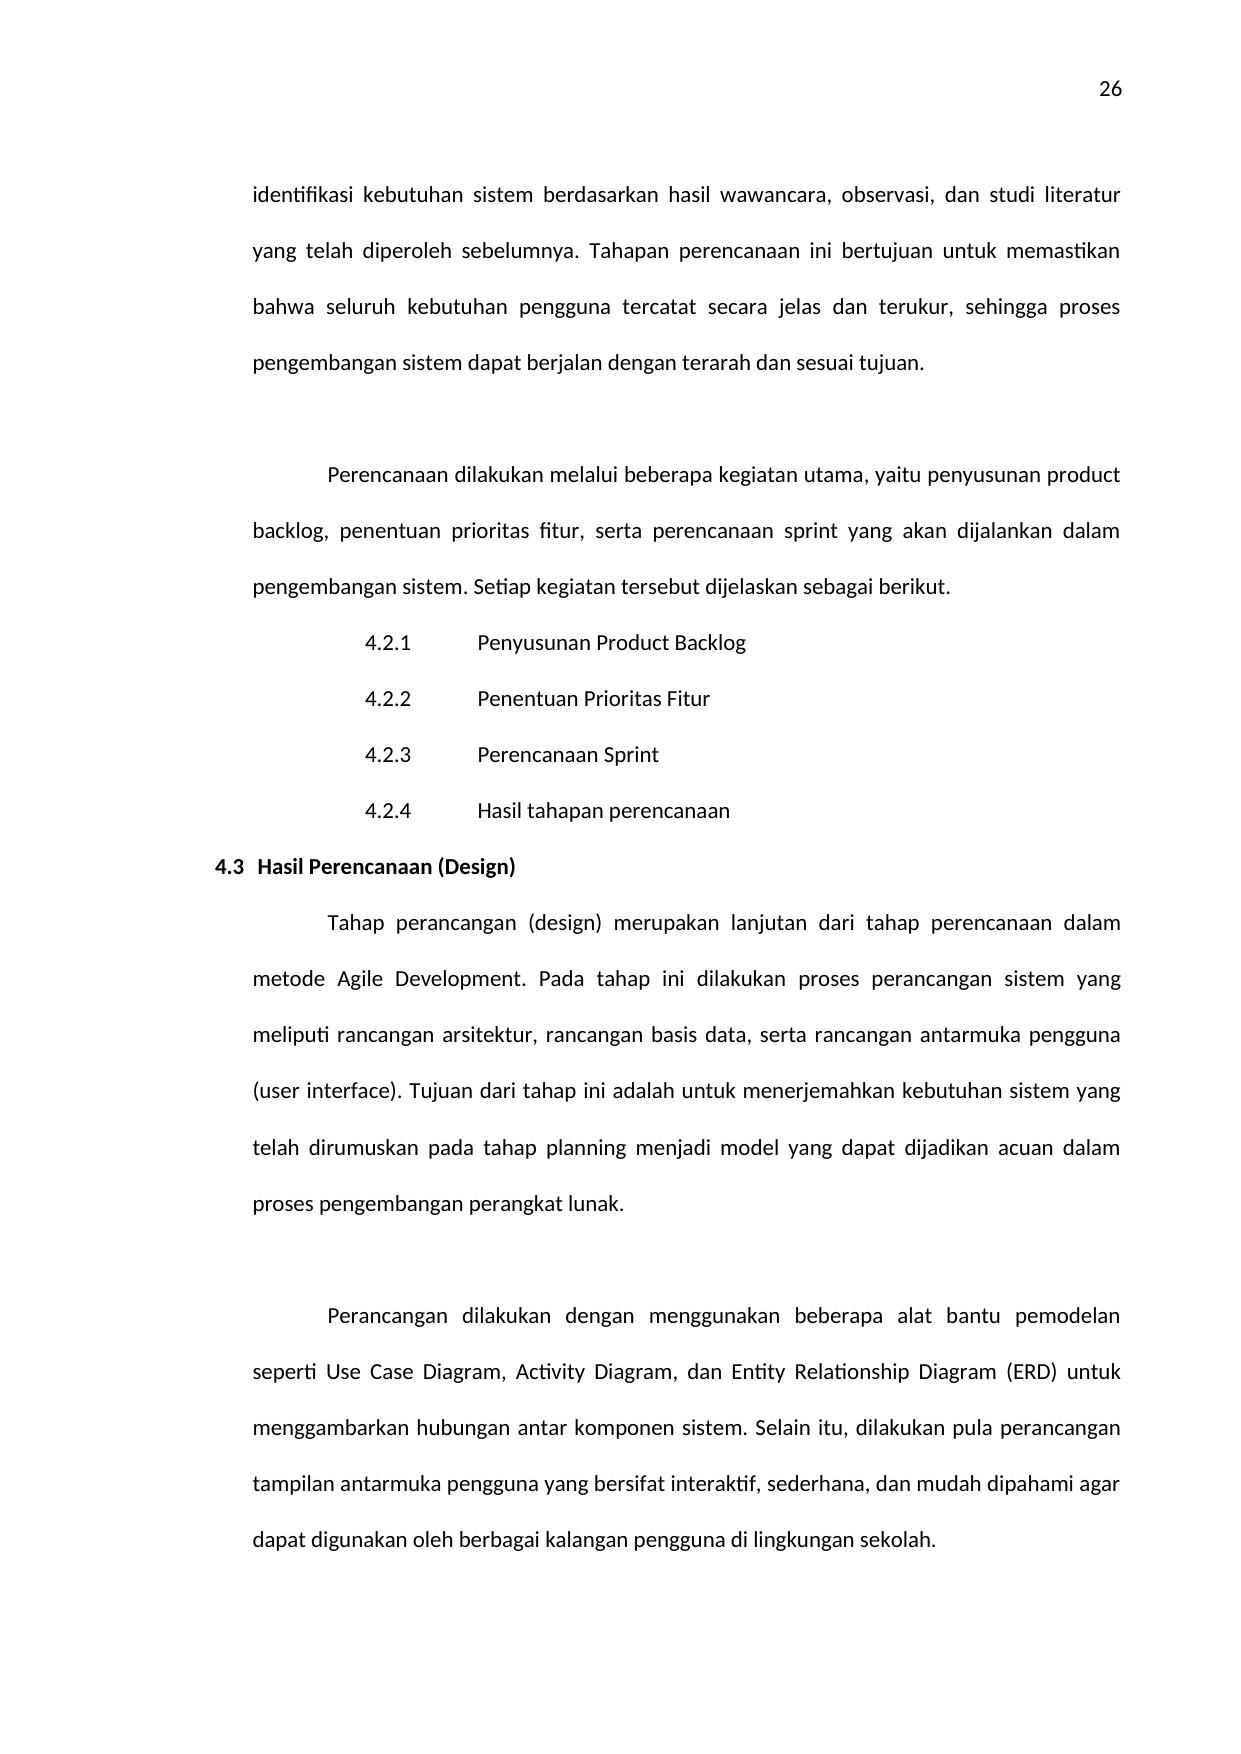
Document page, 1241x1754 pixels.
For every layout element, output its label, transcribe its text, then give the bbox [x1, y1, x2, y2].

list Tahap perancangan (design) merupakan lanjutan dari tahap perencanaan dalam metode Agile Development. Pada tahap ini dilakukan proses perancangan sistem yang meliputi rancangan arsitektur, rancangan basis data, serta rancangan antarmuka pengguna (user interface). Tujuan dari tahap ini adalah untuk menerjemahkan kebutuhan sistem yang telah dirumuskan pada tahap planning menjadi model yang dapat dijadikan acuan dalam proses pengembangan perangkat lunak. [252, 908, 1122, 1217]
list Perancangan dilakukan dengan menggunakan beberapa alat bantu pemodelan seperti Use Case Diagram, Activity Diagram, dan Entity Relationship Diagram (ERD) untuk menggambarkan hubungan antar komponen sistem. Selain itu, dilakukan pula perancangan tampilan antarmuka pengguna yang bersifat interaktif, sederhana, dan mudah dipahami agar dapat digunakan oleh berbagai kalangan pengguna di lingkungan sekolah. [252, 1301, 1122, 1553]
list Penentuan Prioritas Fitur [365, 684, 1122, 712]
list Hasil tahapan perencanaan [365, 796, 1122, 824]
list Perencanaan Sprint [365, 740, 1122, 768]
list Penyusunan Product Backlog [365, 628, 1122, 656]
list Hasil Perencanaan (Design) [215, 852, 1122, 880]
list Perencanaan dilakukan melalui beberapa kegiatan utama, yaitu penyusunan product backlog, penentuan prioritas fitur, serta perencanaan sprint yang akan dijalankan dalam pengembangan sistem. Setiap kegiatan tersebut dijelaskan sebagai berikut. [252, 460, 1122, 600]
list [252, 180, 1122, 376]
